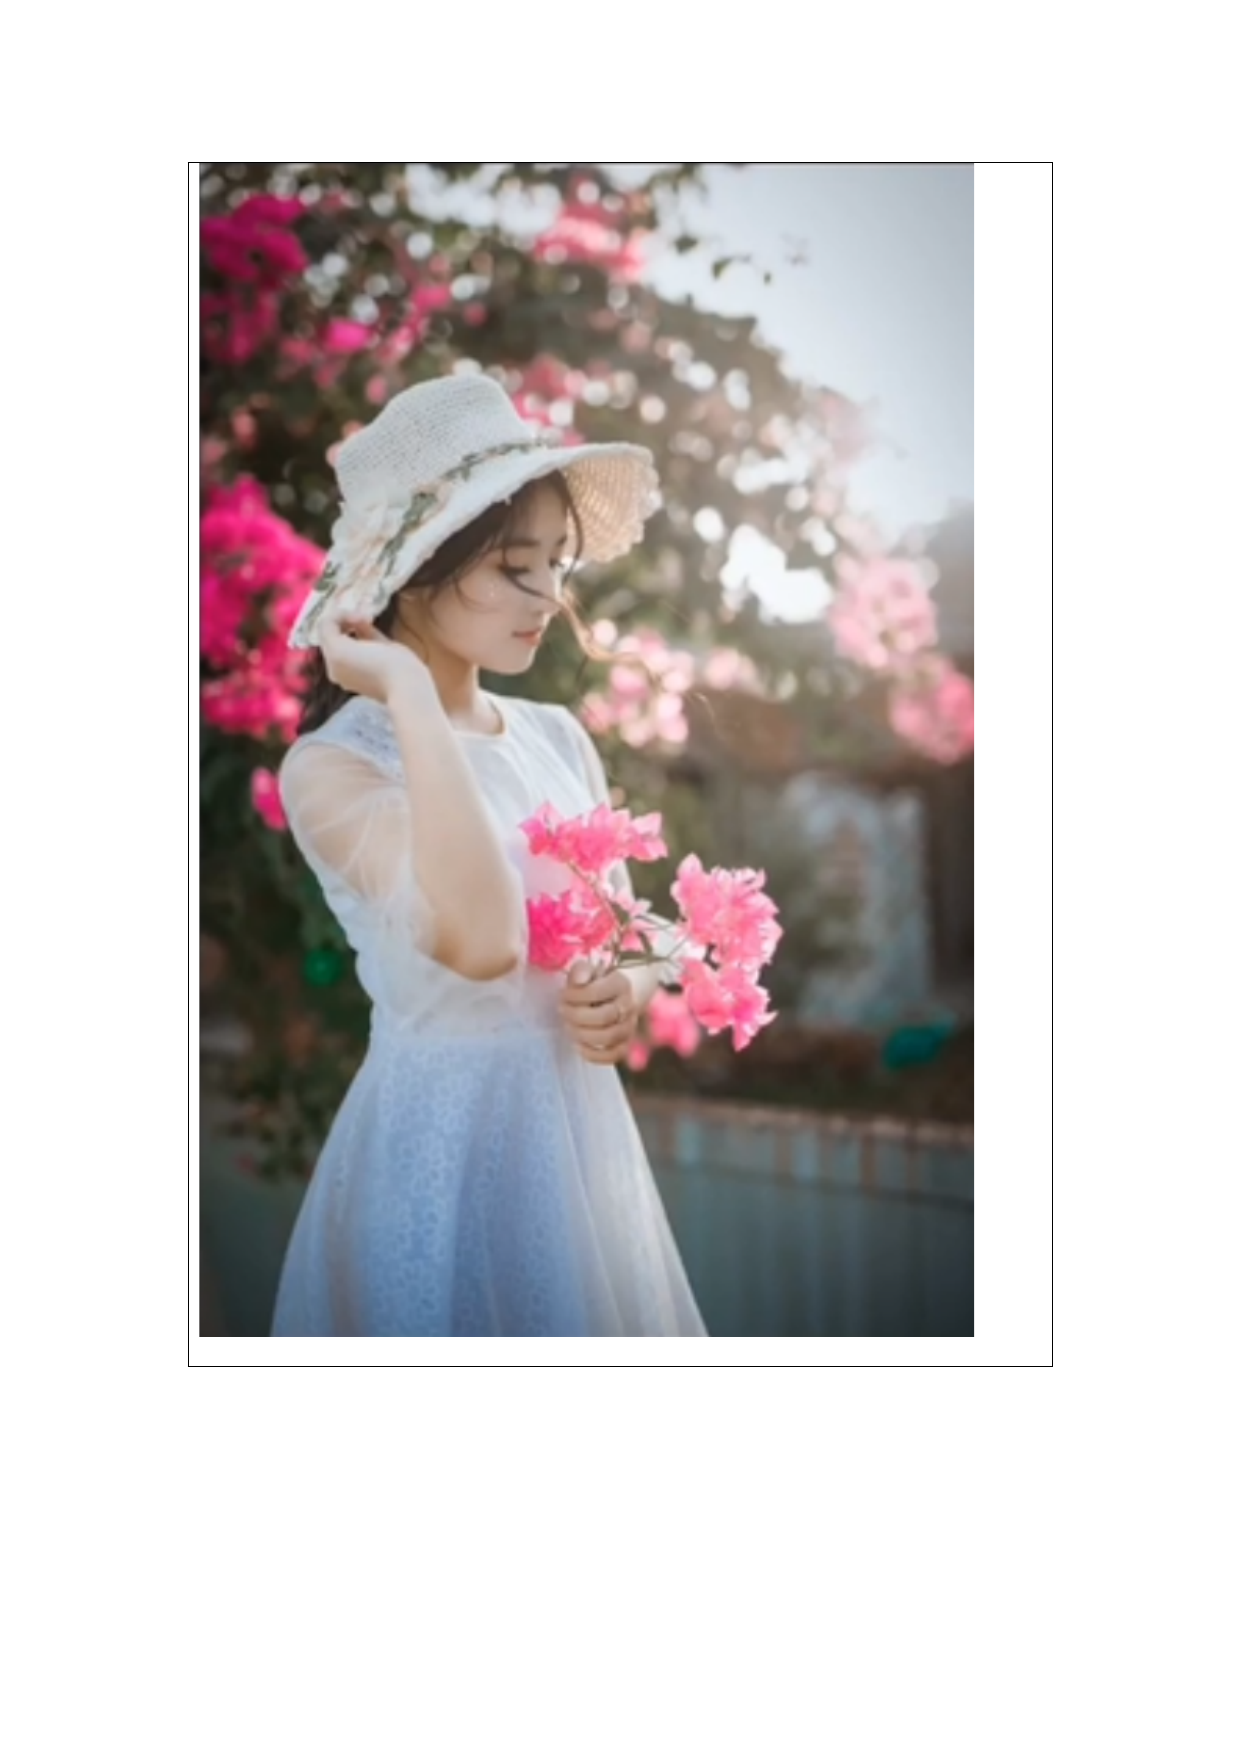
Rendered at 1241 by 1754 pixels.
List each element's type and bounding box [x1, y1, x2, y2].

table_header [189, 163, 1052, 1366]
picture [199, 163, 975, 1337]
